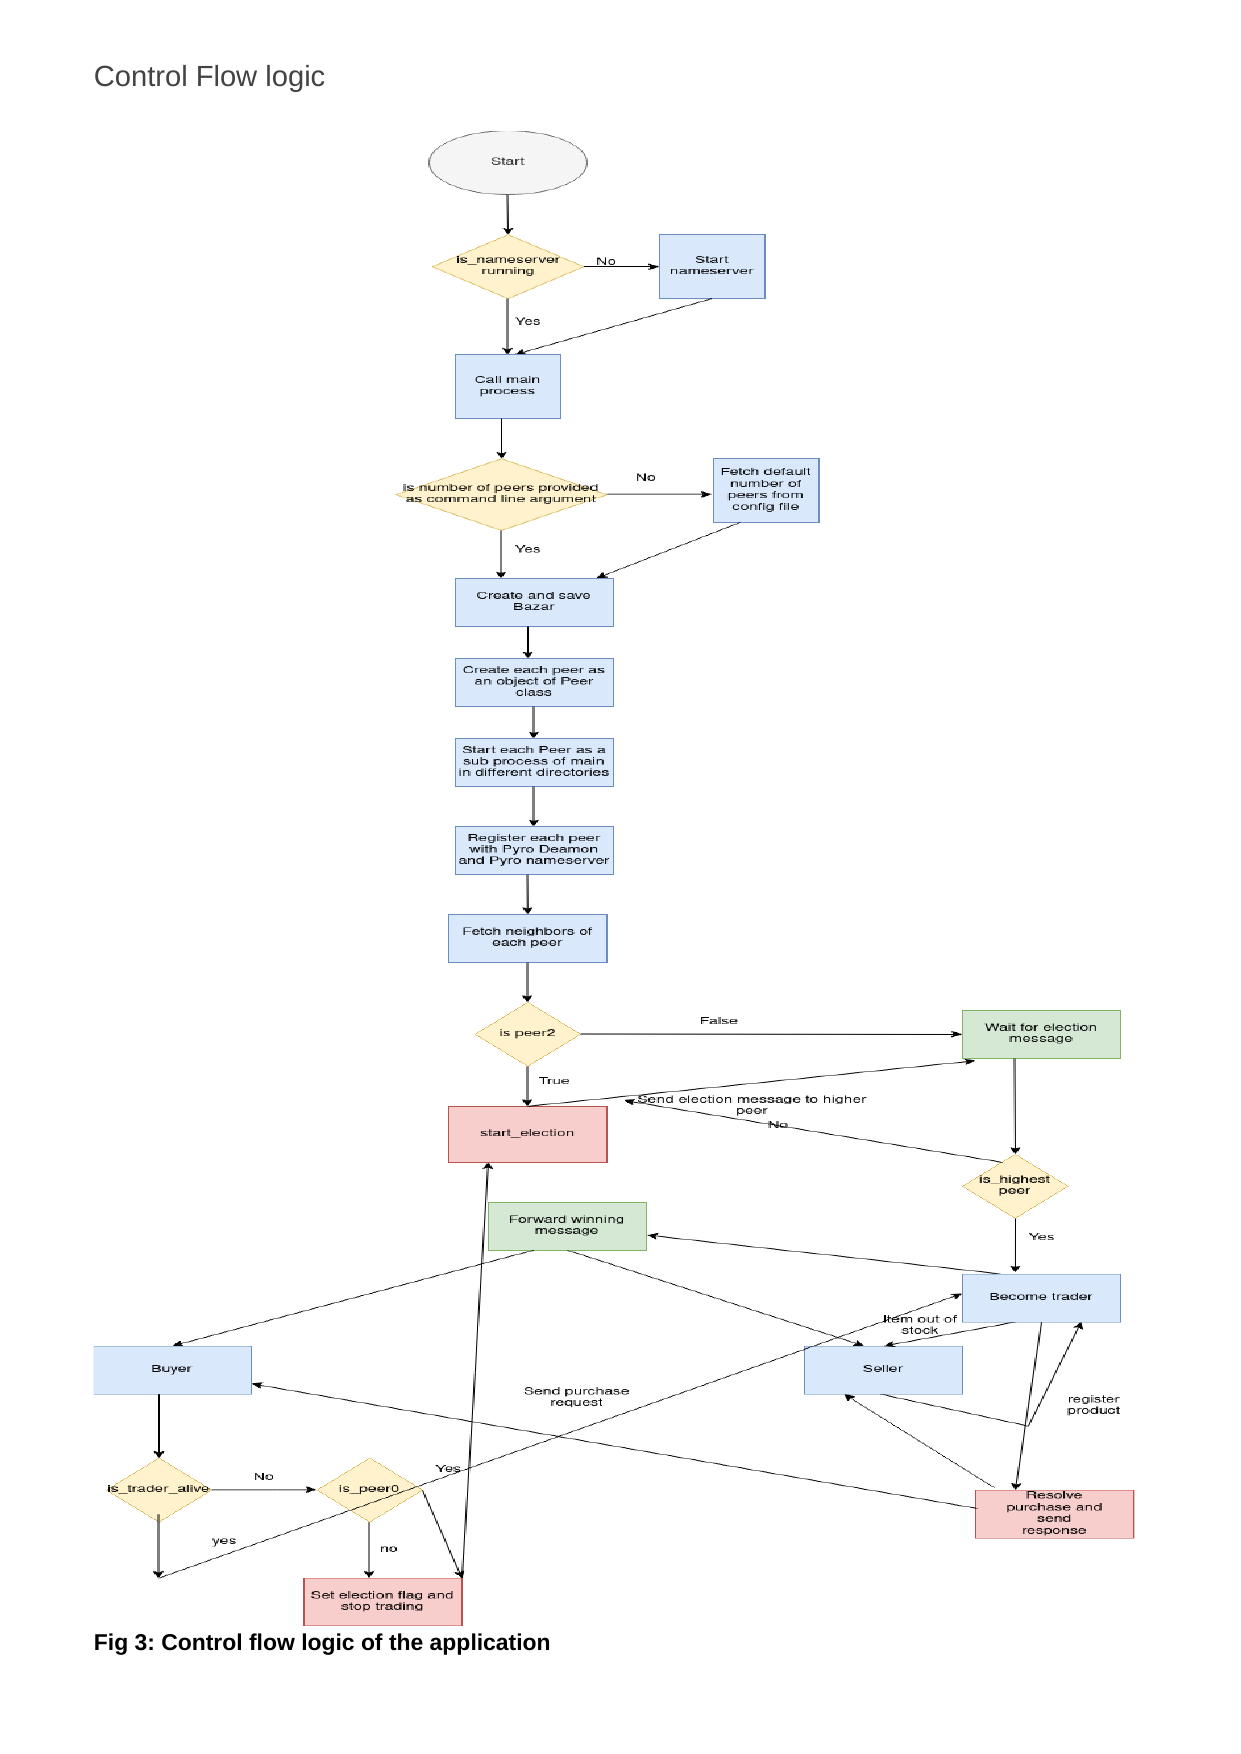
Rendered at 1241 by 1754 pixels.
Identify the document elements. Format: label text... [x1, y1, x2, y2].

subtitle Control Flow logic [94, 59, 1134, 92]
picture [93, 131, 1135, 1626]
text Fig 3: Control flow logic of the application [94, 1629, 1134, 1655]
